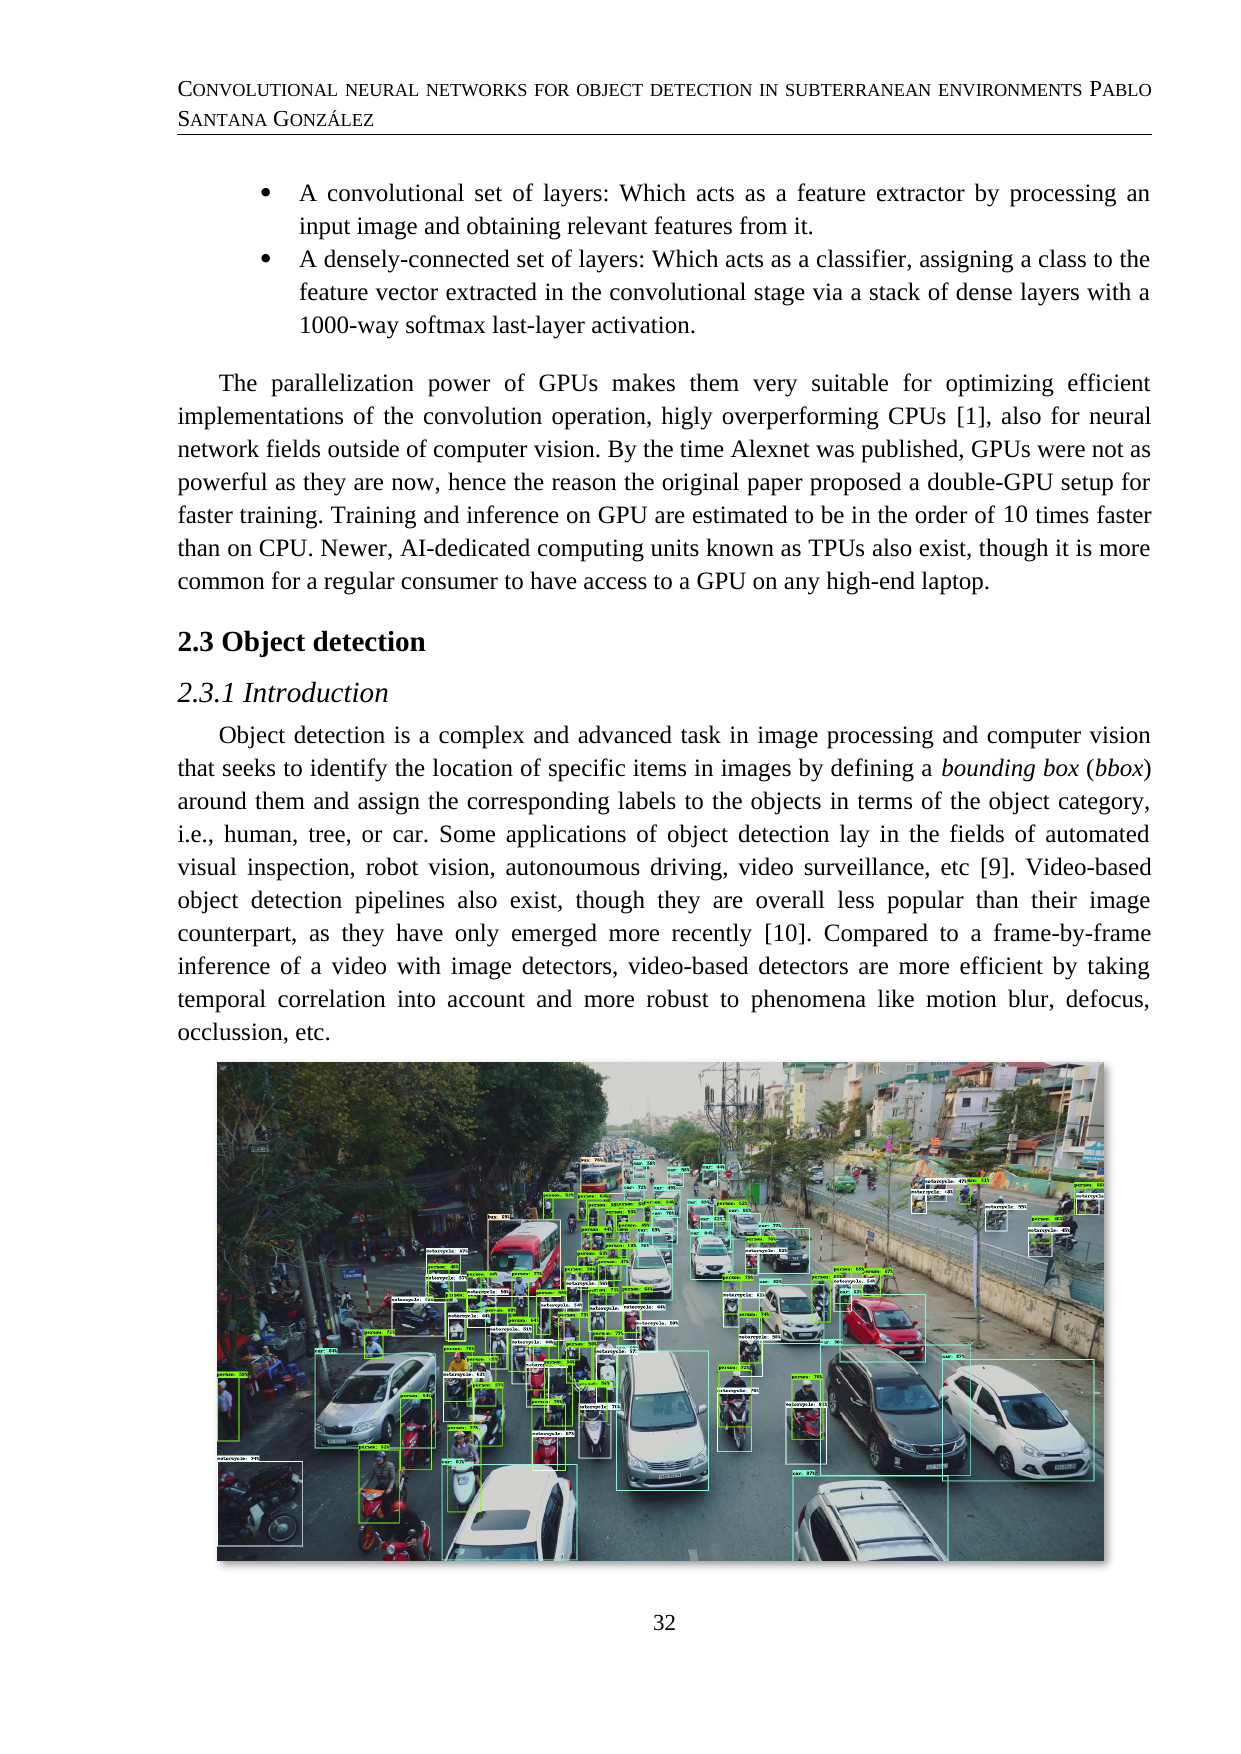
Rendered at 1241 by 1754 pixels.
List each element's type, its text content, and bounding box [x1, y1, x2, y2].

text Object detection is a complex and advanced task in image processing and computer vision that seeks to identify the location of specific items in images by defining a bounding box (bbox) around them and assign the corresponding labels to the objects in terms of the object category, i.e., human, tree, or car. Some applications of object detection lay in the fields of automated visual inspection, robot vision, autonoumous driving, video surveillance, etc [9]. Video-based object detection pipelines also exist, though they are overall less popular than their image counterpart, as they have only emerged more recently [10]. Compared to a frame-by-frame inference of a video with image detectors, video-based detectors are more efficient by taking temporal correlation into account and more robust to phenomena like motion blur, defocus, occlussion, etc. [177, 720, 1152, 1046]
list A convolutional set of layers: Which acts as a feature extractor by processing an input image and obtaining relevant features from it. [261, 178, 1152, 239]
subtitle Object detection [177, 624, 1152, 658]
list A densely-connected set of layers: Which acts as a classifier, assigning a class to the feature vector extracted in the convolutional stage via a stack of dense layers with a 1000-way softmax last-layer activation. [261, 244, 1152, 339]
subtitle Introduction [177, 675, 1152, 709]
text The parallelization power of GPUs makes them very suitable for optimizing efficient implementations of the convolution operation, higly overperforming CPUs [1], also for neural network fields outside of computer vision. By the time Alexnet was published, GPUs were not as powerful as they are now, hence the reason the original paper proposed a double-GPU setup for faster training. Training and inference on GPU are estimated to be in the order of times faster than on CPU. Newer, AI-dedicated computing units known as TPUs also exist, though it is more common for a regular consumer to have access to a GPU on any high-end laptop. [177, 368, 1152, 595]
picture [217, 1062, 1104, 1561]
